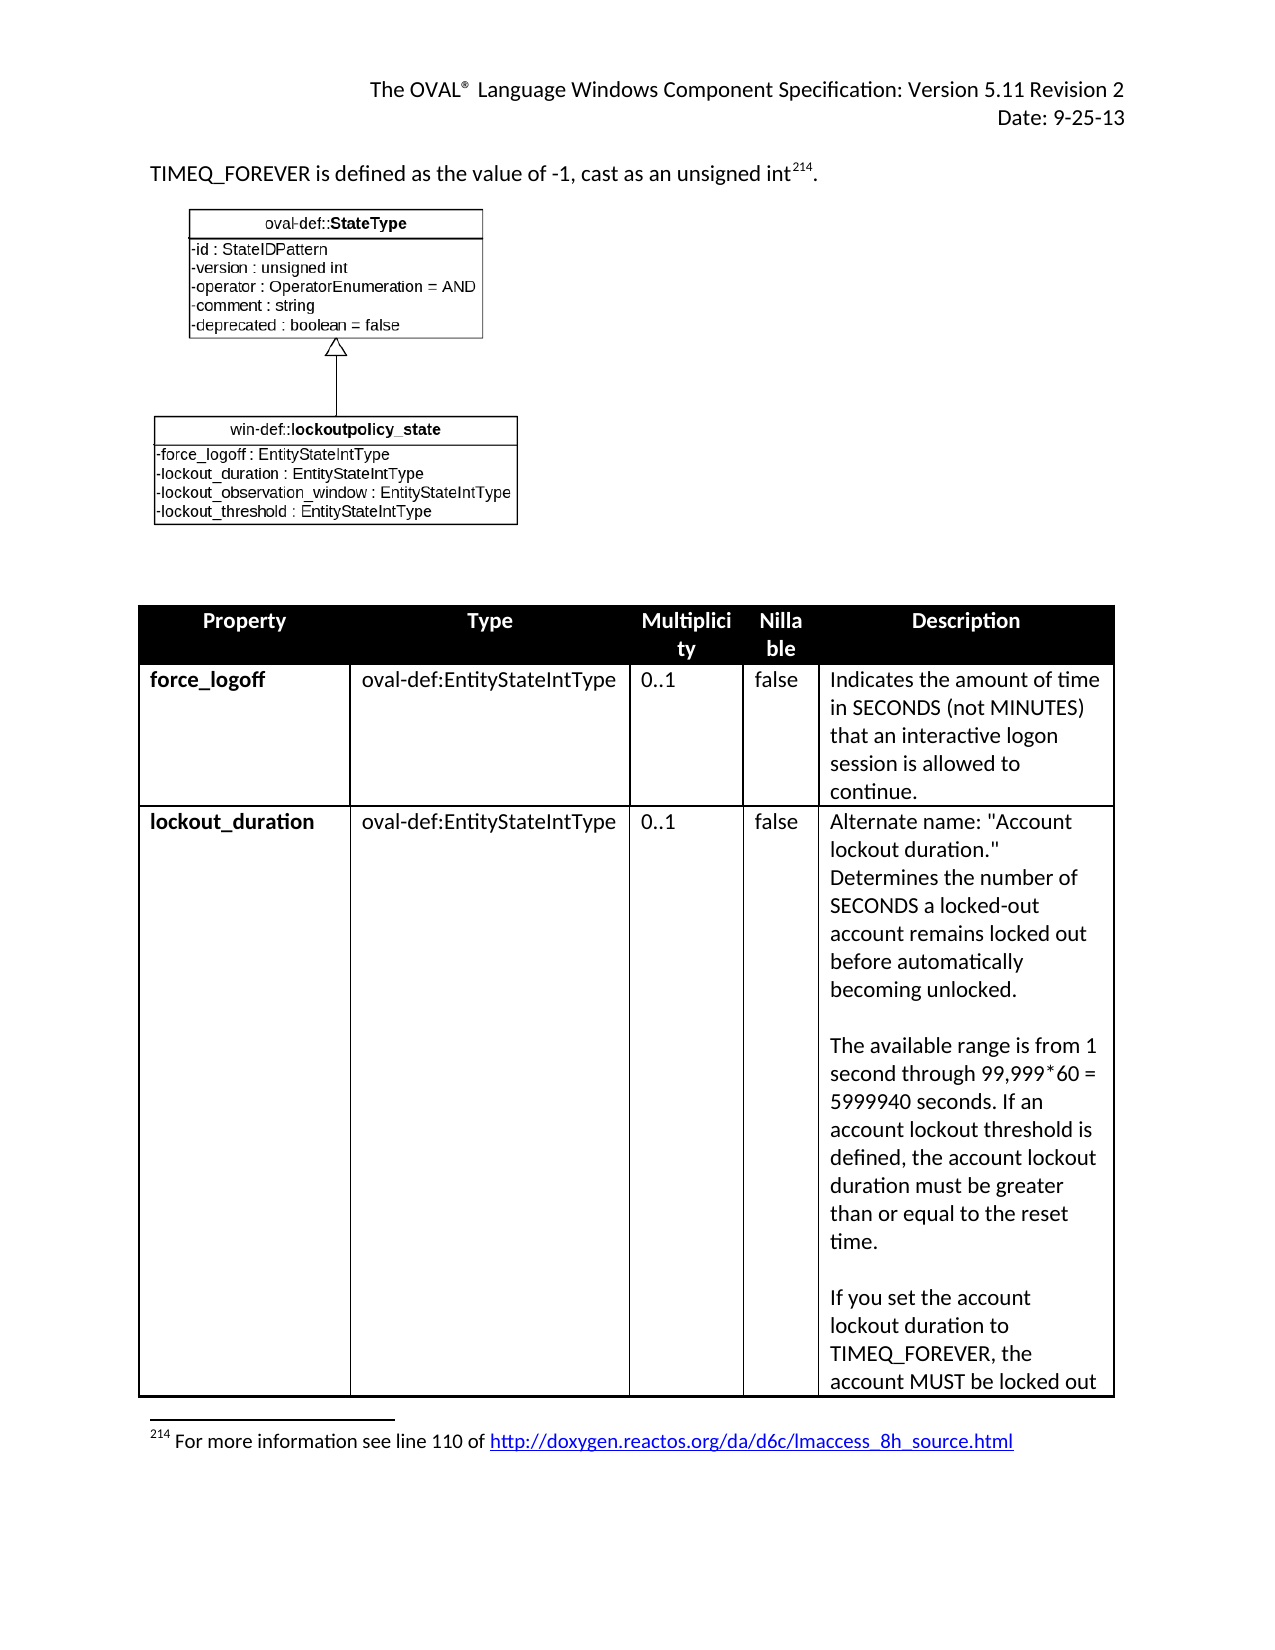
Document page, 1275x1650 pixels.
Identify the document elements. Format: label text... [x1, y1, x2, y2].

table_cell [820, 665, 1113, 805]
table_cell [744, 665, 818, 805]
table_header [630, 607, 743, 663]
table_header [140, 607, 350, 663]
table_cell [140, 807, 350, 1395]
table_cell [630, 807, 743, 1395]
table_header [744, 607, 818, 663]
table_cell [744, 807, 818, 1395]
text The lockoutpolicy_state construct is used by a lockoutpolicy_test to outline the various attributes associated with lockout information for users and global groups in the security database under Microsoft Windows platforms. In Windows an administrator can go to the Control Panel and go to Local Security Policy. From there, the policies mentioned are under Account Policies/Account Lockout Policy. When mentioning alternate names for specific attributes, they are referring to the ones in that directory path, except for force_logoff and lockout_observation_window. NOTE: There can be discrepancies between the different documentations based on the version of Windows running. Also, times in OVAL are in SECONDS, not MINUTES as they are defined in the Windows Control Panel, and TIMEQ_FOREVER is defined as the value of -1, cast as an unsigned int. [150, 159, 1125, 526]
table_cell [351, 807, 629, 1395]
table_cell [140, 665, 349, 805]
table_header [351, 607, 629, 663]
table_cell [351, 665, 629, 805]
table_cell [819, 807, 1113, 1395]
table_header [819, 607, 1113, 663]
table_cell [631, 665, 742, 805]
